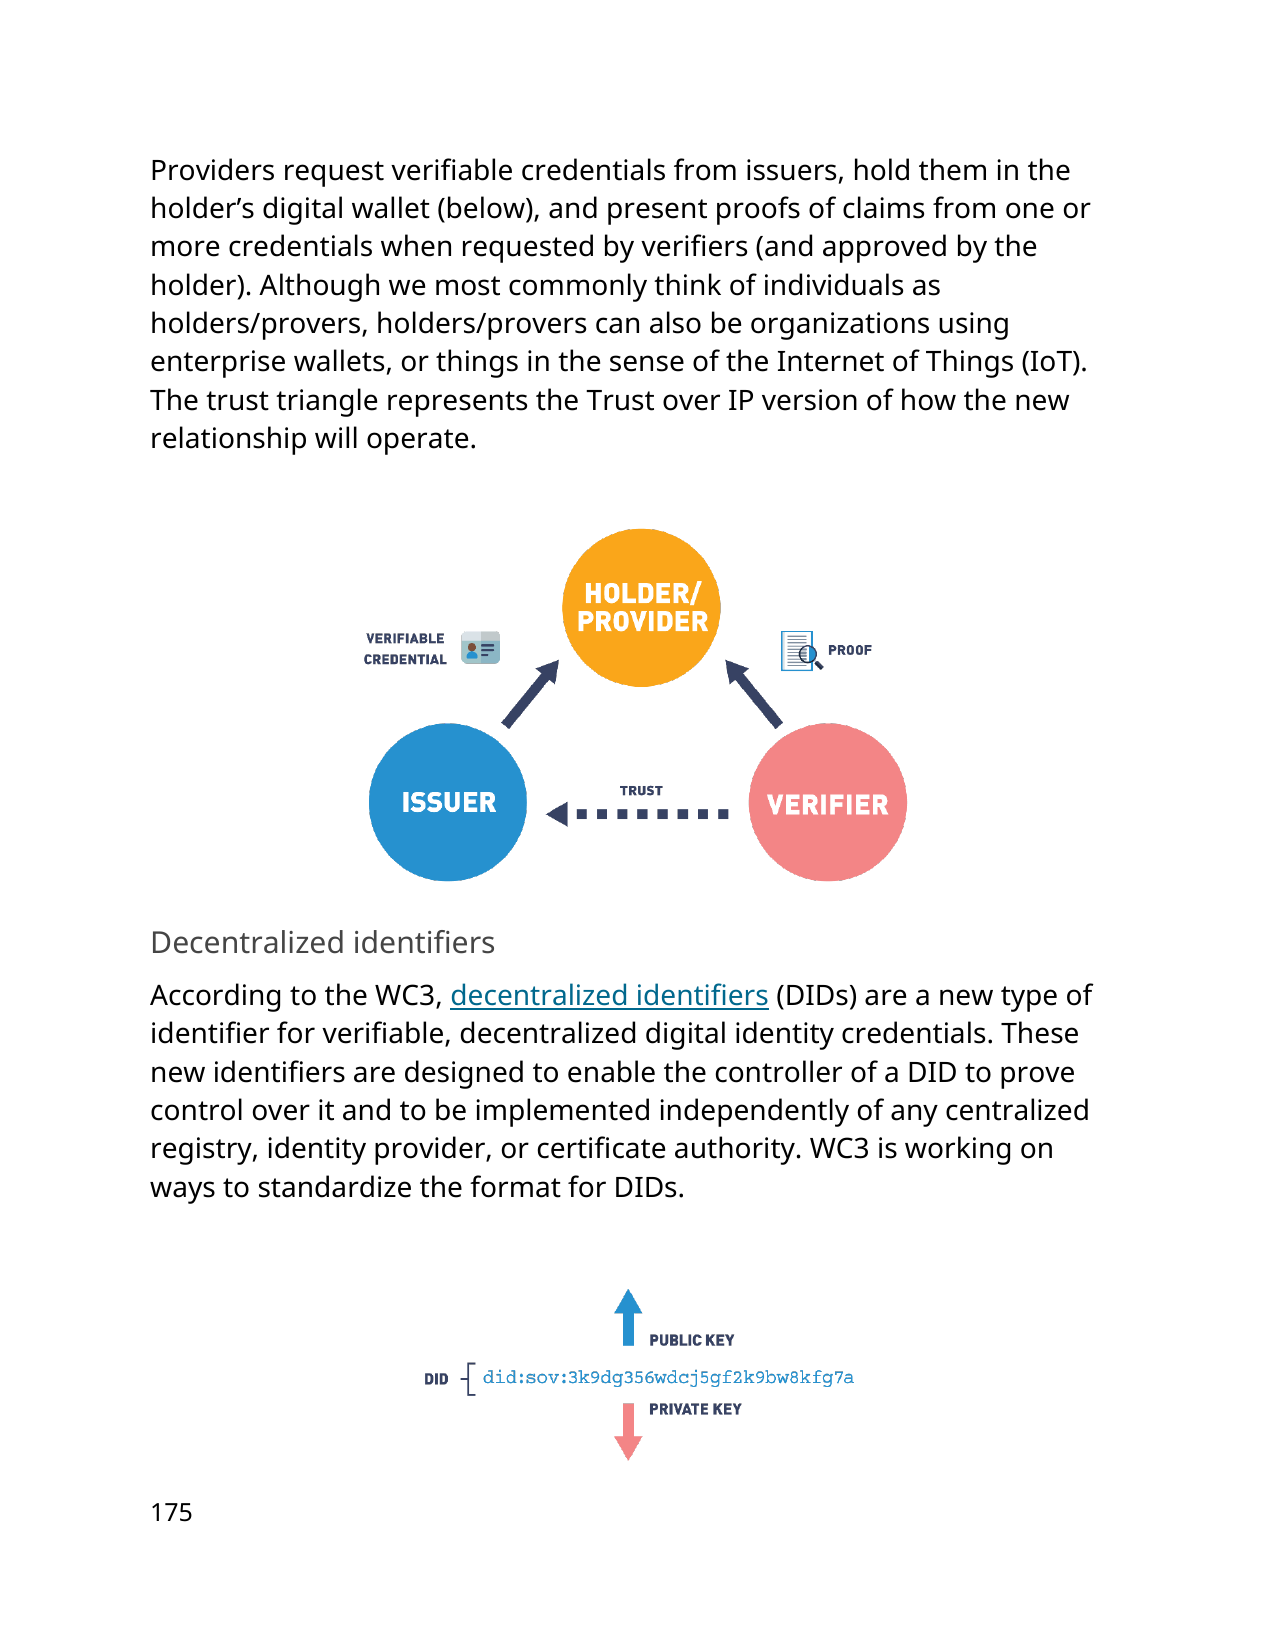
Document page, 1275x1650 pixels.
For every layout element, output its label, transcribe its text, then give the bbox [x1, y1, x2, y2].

text Providers request verifiable credentials from issuers, hold them in the holder’s digital wallet (below), and present proofs of claims from one or more credentials when requested by verifiers (and approved by the holder). Although we most commonly think of individuals as holders/provers, holders/provers can also be organizations using enterprise wallets, or things in the sense of the Internet of Things (IoT). The trust triangle represents the Trust over IP version of how the new relationship will operate. [150, 150, 1125, 457]
text According to the WC3, decentralized identifiers (DIDs) are a new type of identifier for verifiable, decentralized digital identity credentials. These new identifiers are designed to enable the controller of a DID to prove control over it and to be implemented independently of any centralized registry, identity provider, or certificate authority. WC3 is working on ways to standardize the format for DIDs. [150, 975, 1125, 1205]
text Decentralized identifiers [150, 922, 1125, 963]
picture [337, 1268, 938, 1481]
picture [337, 520, 938, 909]
